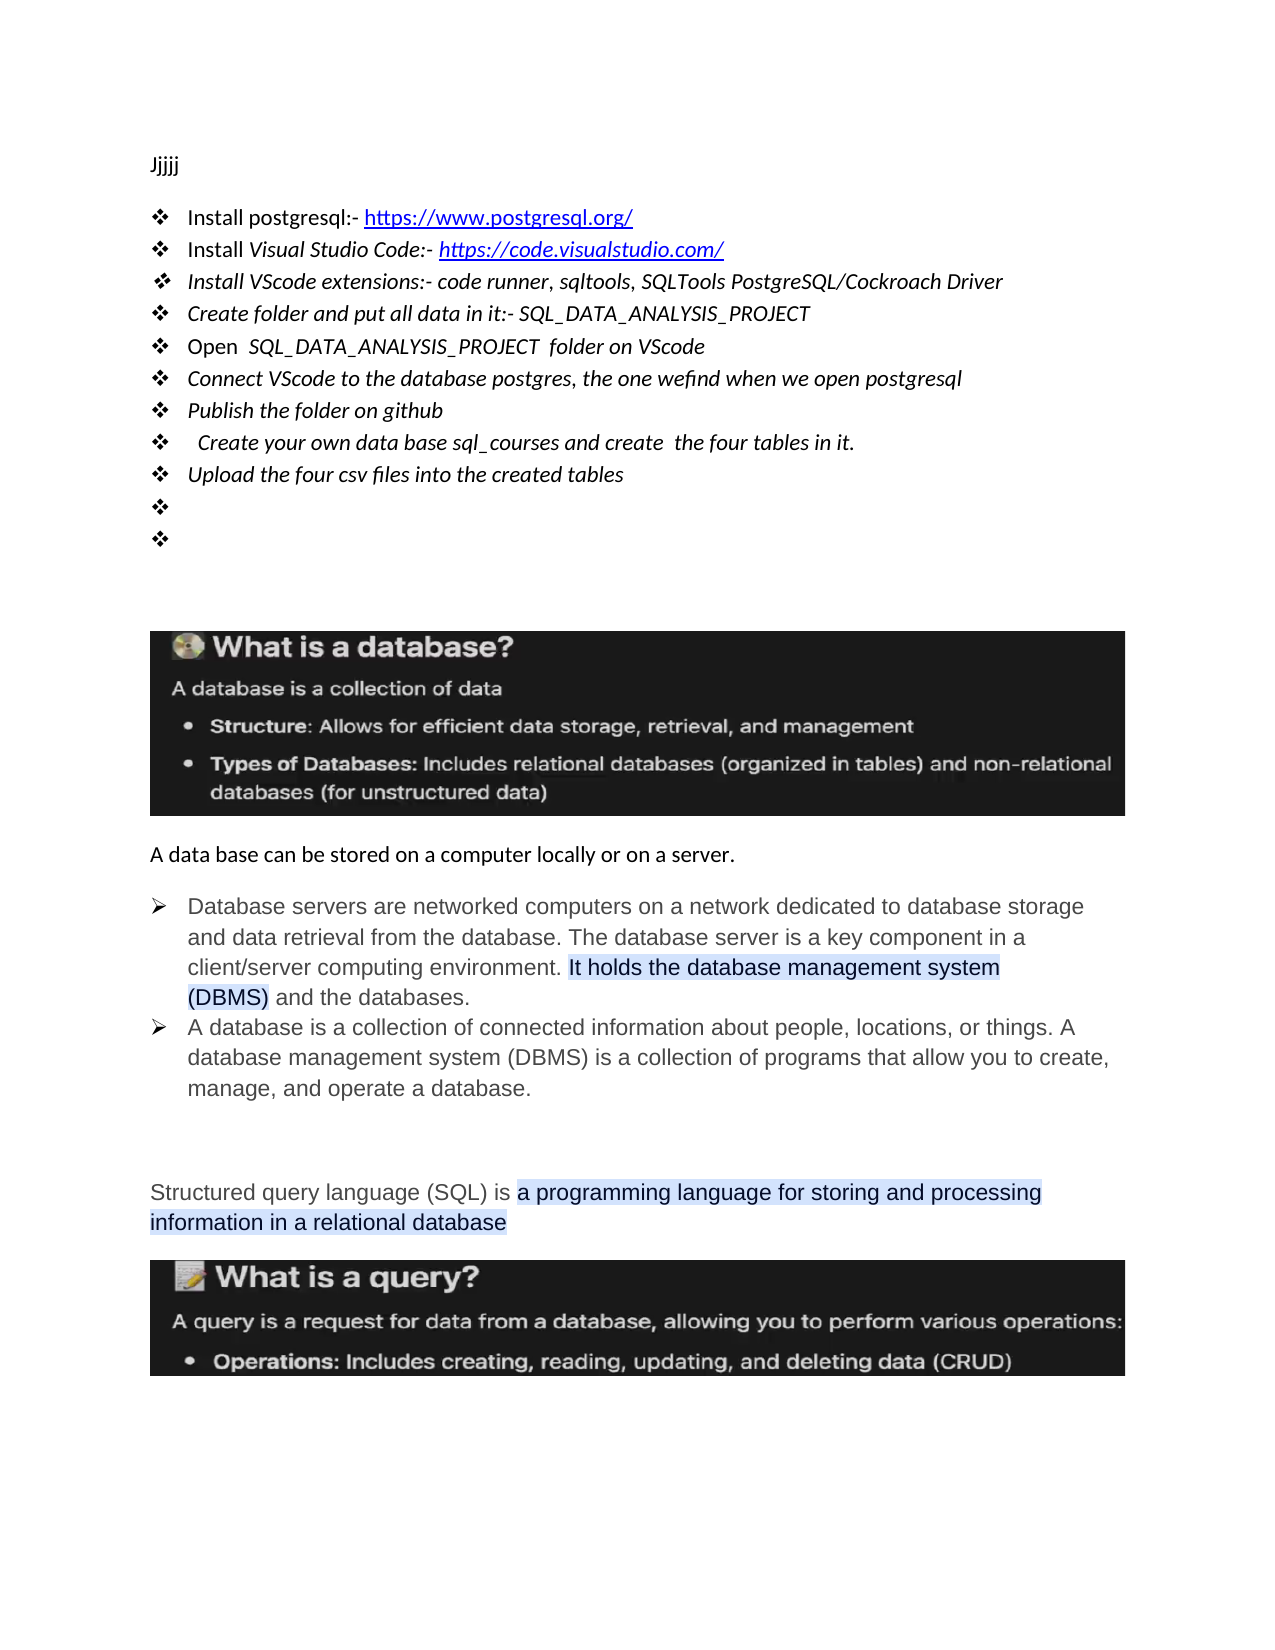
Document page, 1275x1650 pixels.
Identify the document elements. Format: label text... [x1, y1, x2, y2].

text Structured query language (SQL) is a programming language for storing and processing information in a relational database [150, 1179, 1125, 1235]
list A database is a collection of connected information about people, locations, or things. A database management system (DBMS) is a collection of programs that allow you to create, manage, and operate a database. [150, 1014, 1125, 1101]
list Create folder and put all data in it:- SQL_DATA_ANALYSIS_PROJECT [150, 299, 1125, 328]
list Install VScode extensions:- code runner, sqltools, SQLTools PostgreSQL/Cockroach Driver [150, 267, 1125, 295]
list Open SQL_DATA_ANALYSIS_PROJECT folder on VScode [150, 332, 1125, 360]
list Connect VScode to the database postgres, the one wefind when we open postgresql [150, 364, 1125, 392]
picture [150, 1260, 1125, 1376]
list Database servers are networked computers on a network dedicated to database storage and data retrieval from the database. The database server is a key component in a client/server computing environment. It holds the database management system (DBMS) and the databases. [150, 893, 1125, 1010]
list Install Visual Studio Code:- https://code.visualstudio.com/ [150, 235, 1125, 263]
list Upload the four csv files into the created tables [150, 461, 1125, 488]
list Publish the folder on github [150, 396, 1125, 424]
list Install postgresql:- https://www.postgresql.org/ [150, 203, 1125, 231]
list Create your own data base sql_courses and create the four tables in it. [150, 428, 1125, 456]
text Jjjjj [150, 150, 1125, 178]
picture [150, 631, 1125, 816]
text A data base can be stored on a computer locally or on a server. [150, 840, 1125, 868]
